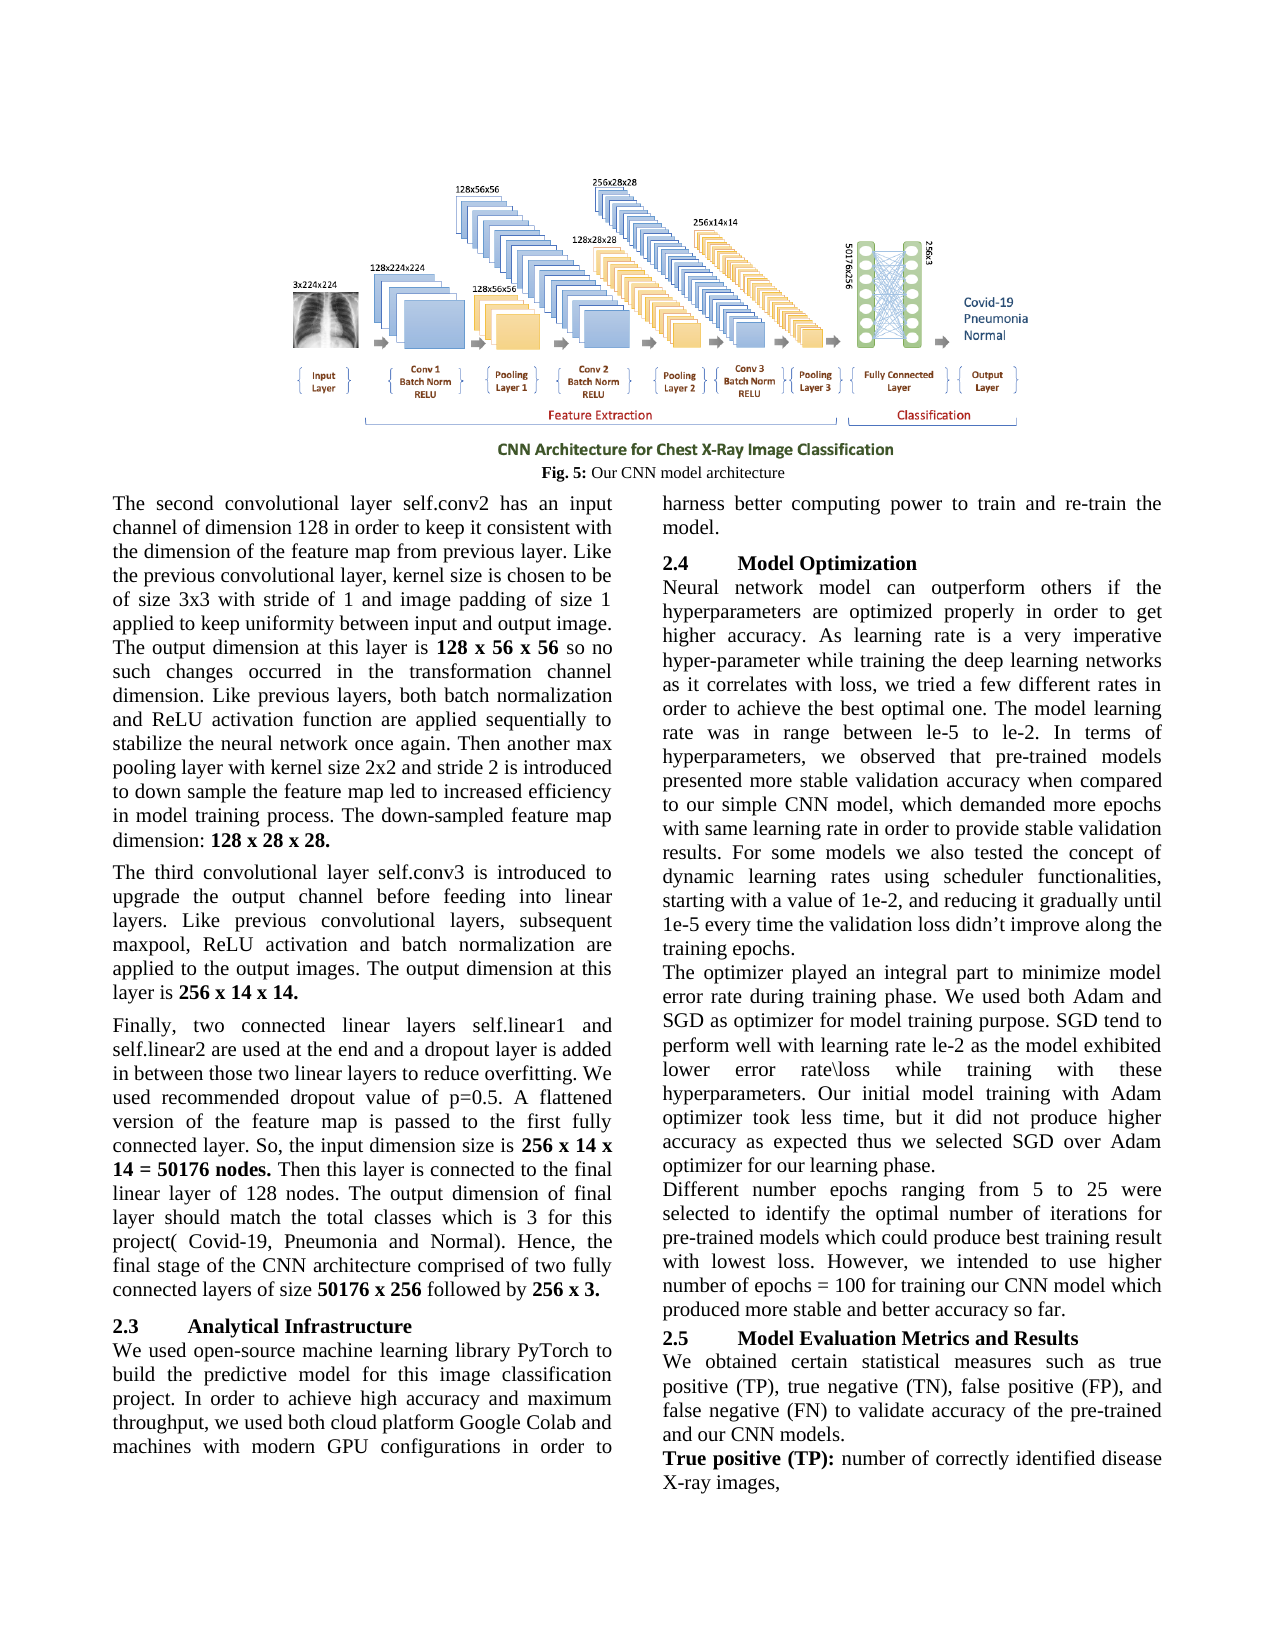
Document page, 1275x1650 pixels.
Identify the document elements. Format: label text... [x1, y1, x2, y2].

text The optimizer played an integral part to minimize model error rate during training phase. We used both Adam and SGD as optimizer for model training purpose. SGD tend to perform well with learning rate le-2 as the model exhibited lower error rate\loss while training with these hyperparameters. Our initial model training with Adam optimizer took less time, but it did not produce higher accuracy as expected thus we selected SGD over Adam optimizer for our learning phase. [662, 960, 1162, 1177]
subtitle Analytical Infrastructure [112, 1314, 613, 1338]
text The third convolutional layer self.conv3 is introduced to upgrade the output channel before feeding into linear layers. Like previous convolutional layers, subsequent maxpool, ReLU activation and batch normalization are applied to the output images. The output dimension at this layer is 256 x 14 x 14. [112, 860, 613, 1004]
text The second convolutional layer self.conv2 has an input channel of dimension 128 in order to keep it consistent with the dimension of the feature map from previous layer. Like the previous convolutional layer, kernel size is chosen to be of size 3x3 with stride of 1 and image padding of size 1 applied to keep uniformity between input and output image. The output dimension at this layer is 128 x 56 x 56 so no such changes occurred in the transformation channel dimension. Like previous layers, both batch normalization and ReLU activation function are applied sequentially to stabilize the neural network once again. Then another max pooling layer with kernel size 2x2 and stride 2 is introduced to down sample the feature map led to increased efficiency in model training process. The down-sampled feature map dimension: 128 x 28 x 28. [112, 150, 613, 852]
text Different number epochs ranging from 5 to 25 were selected to identify the optimal number of iterations for pre-trained models which could produce best training result with lowest loss. However, we intended to use higher number of epochs = 100 for training our CNN model which produced more stable and better accuracy so far. [662, 1177, 1162, 1321]
picture [283, 150, 1039, 462]
subtitle Model Optimization [662, 551, 1162, 575]
text True positive (TP): number of correctly identified disease X-ray images, [662, 1446, 1162, 1494]
text We used open-source machine learning library PyTorch to build the predictive model for this image classification project. In order to achieve high accuracy and maximum throughput, we used both cloud platform Google Colab and machines with modern GPU configurations in order to harness better computing power to train and re-train the model. [662, 150, 1162, 539]
text Neural network model can outperform others if the hyperparameters are optimized properly in order to get higher accuracy. As learning rate is a very imperative hyper-parameter while training the deep learning networks as it correlates with loss, we tried a few different rates in order to achieve the best optimal one. The model learning rate was in range between le-5 to le-2. In terms of hyperparameters, we observed that pre-trained models presented more stable validation accuracy when compared to our simple CNN model, which demanded more epochs with same learning rate in order to provide stable validation results. For some models we also tested the concept of dynamic learning rates using scheduler functionalities, starting with a value of 1e-2, and reducing it gradually until 1e-5 every time the validation loss didn’t improve along the training epochs. [662, 575, 1162, 960]
subtitle Model Evaluation Metrics and Results [662, 1325, 1162, 1349]
text We used open-source machine learning library PyTorch to build the predictive model for this image classification project. In order to achieve high accuracy and maximum throughput, we used both cloud platform Google Colab and machines with modern GPU configurations in order to harness better computing power to train and re-train the model. [112, 1338, 613, 1458]
text Finally, two connected linear layers self.linear1 and self.linear2 are used at the end and a dropout layer is added in between those two linear layers to reduce overfitting. We used recommended dropout value of p=0.5. A flattened version of the feature map is passed to the first fully connected layer. So, the input dimension size is 256 x 14 x 14 = 50176 nodes. Then this layer is connected to the final linear layer of 128 nodes. The output dimension of final layer should match the total classes which is 3 for this project( Covid-19, Pneumonia and Normal). Hence, the final stage of the CNN architecture comprised of two fully connected layers of size 50176 x 256 followed by 256 x 3. [112, 1013, 613, 1301]
text We obtained certain statistical measures such as true positive (TP), true negative (TN), false positive (FP), and false negative (FN) to validate accuracy of the pre-trained and our CNN models. [662, 1349, 1162, 1446]
